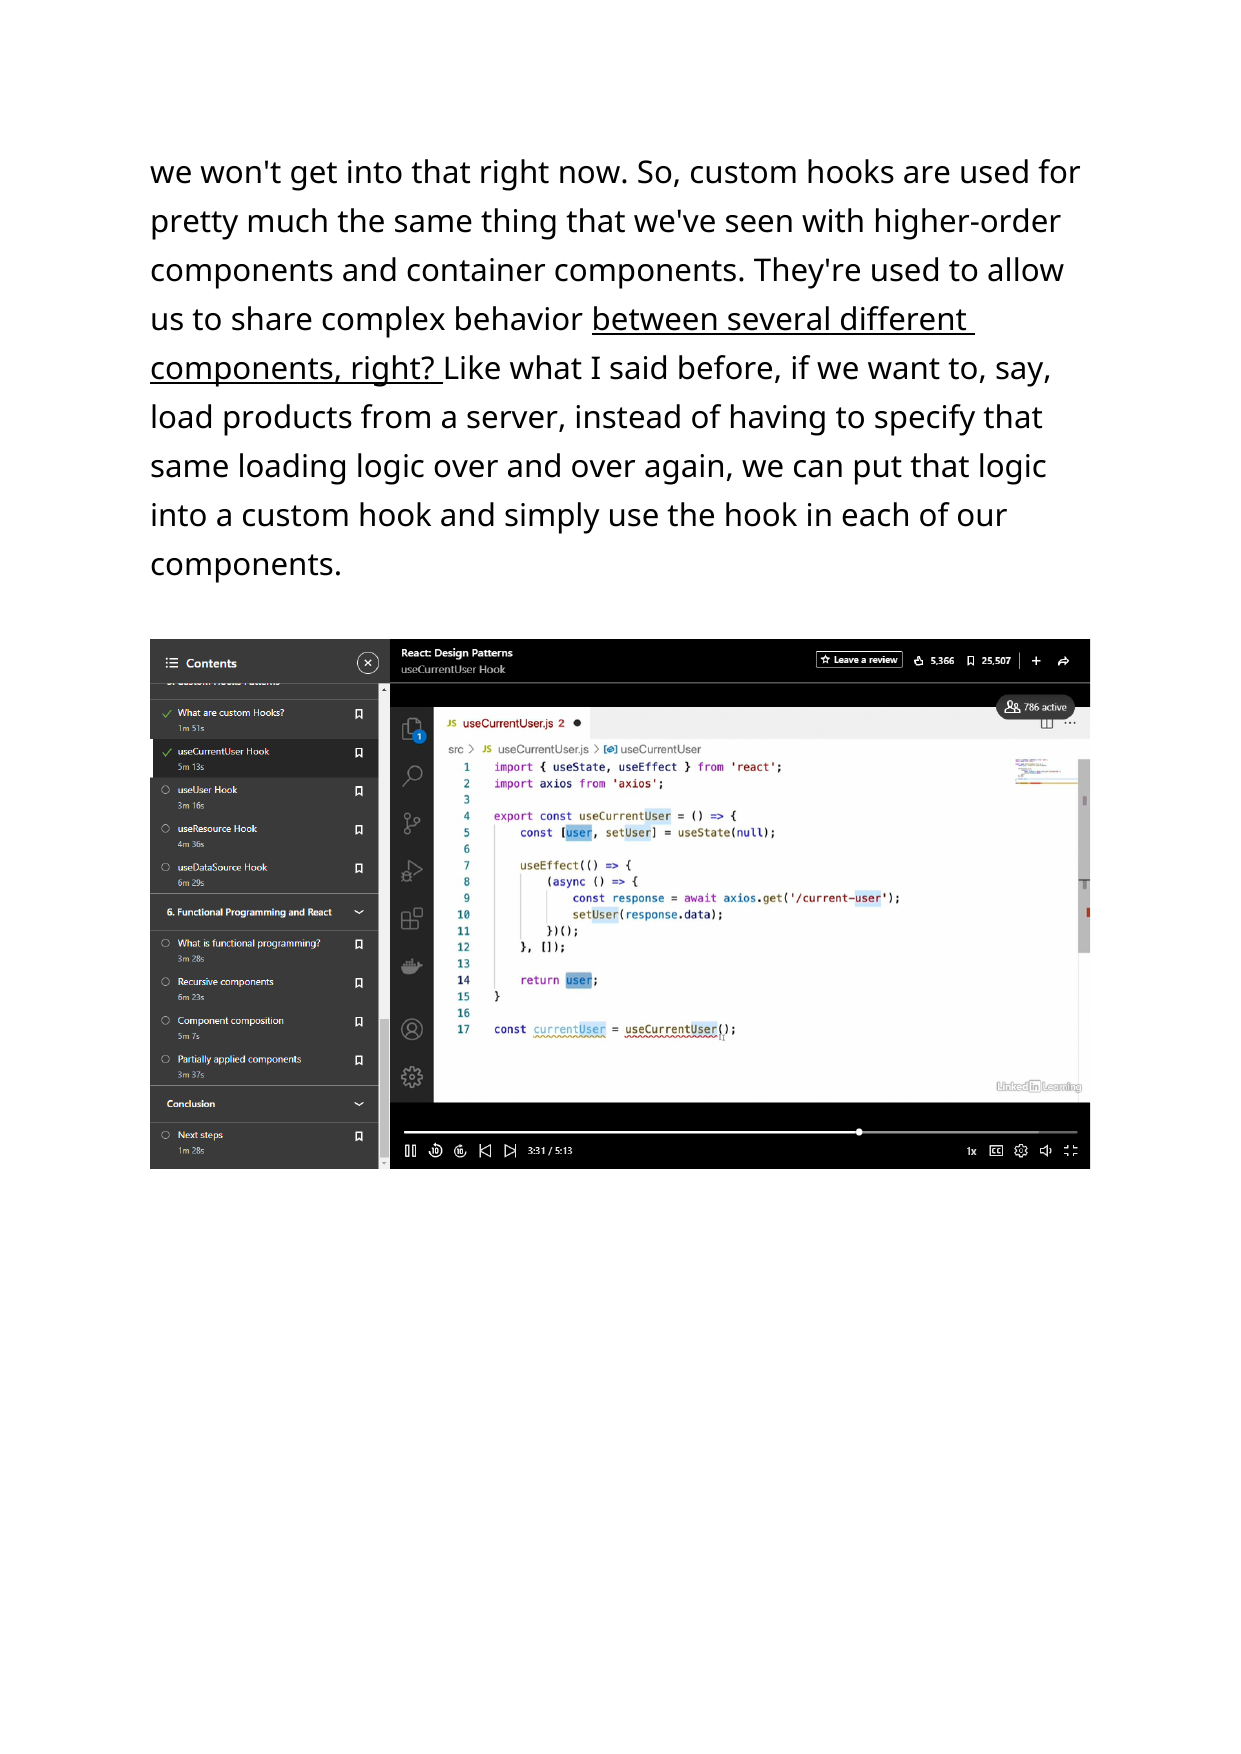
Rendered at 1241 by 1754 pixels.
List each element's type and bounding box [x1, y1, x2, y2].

text [150, 150, 1090, 584]
picture [150, 639, 1091, 1169]
